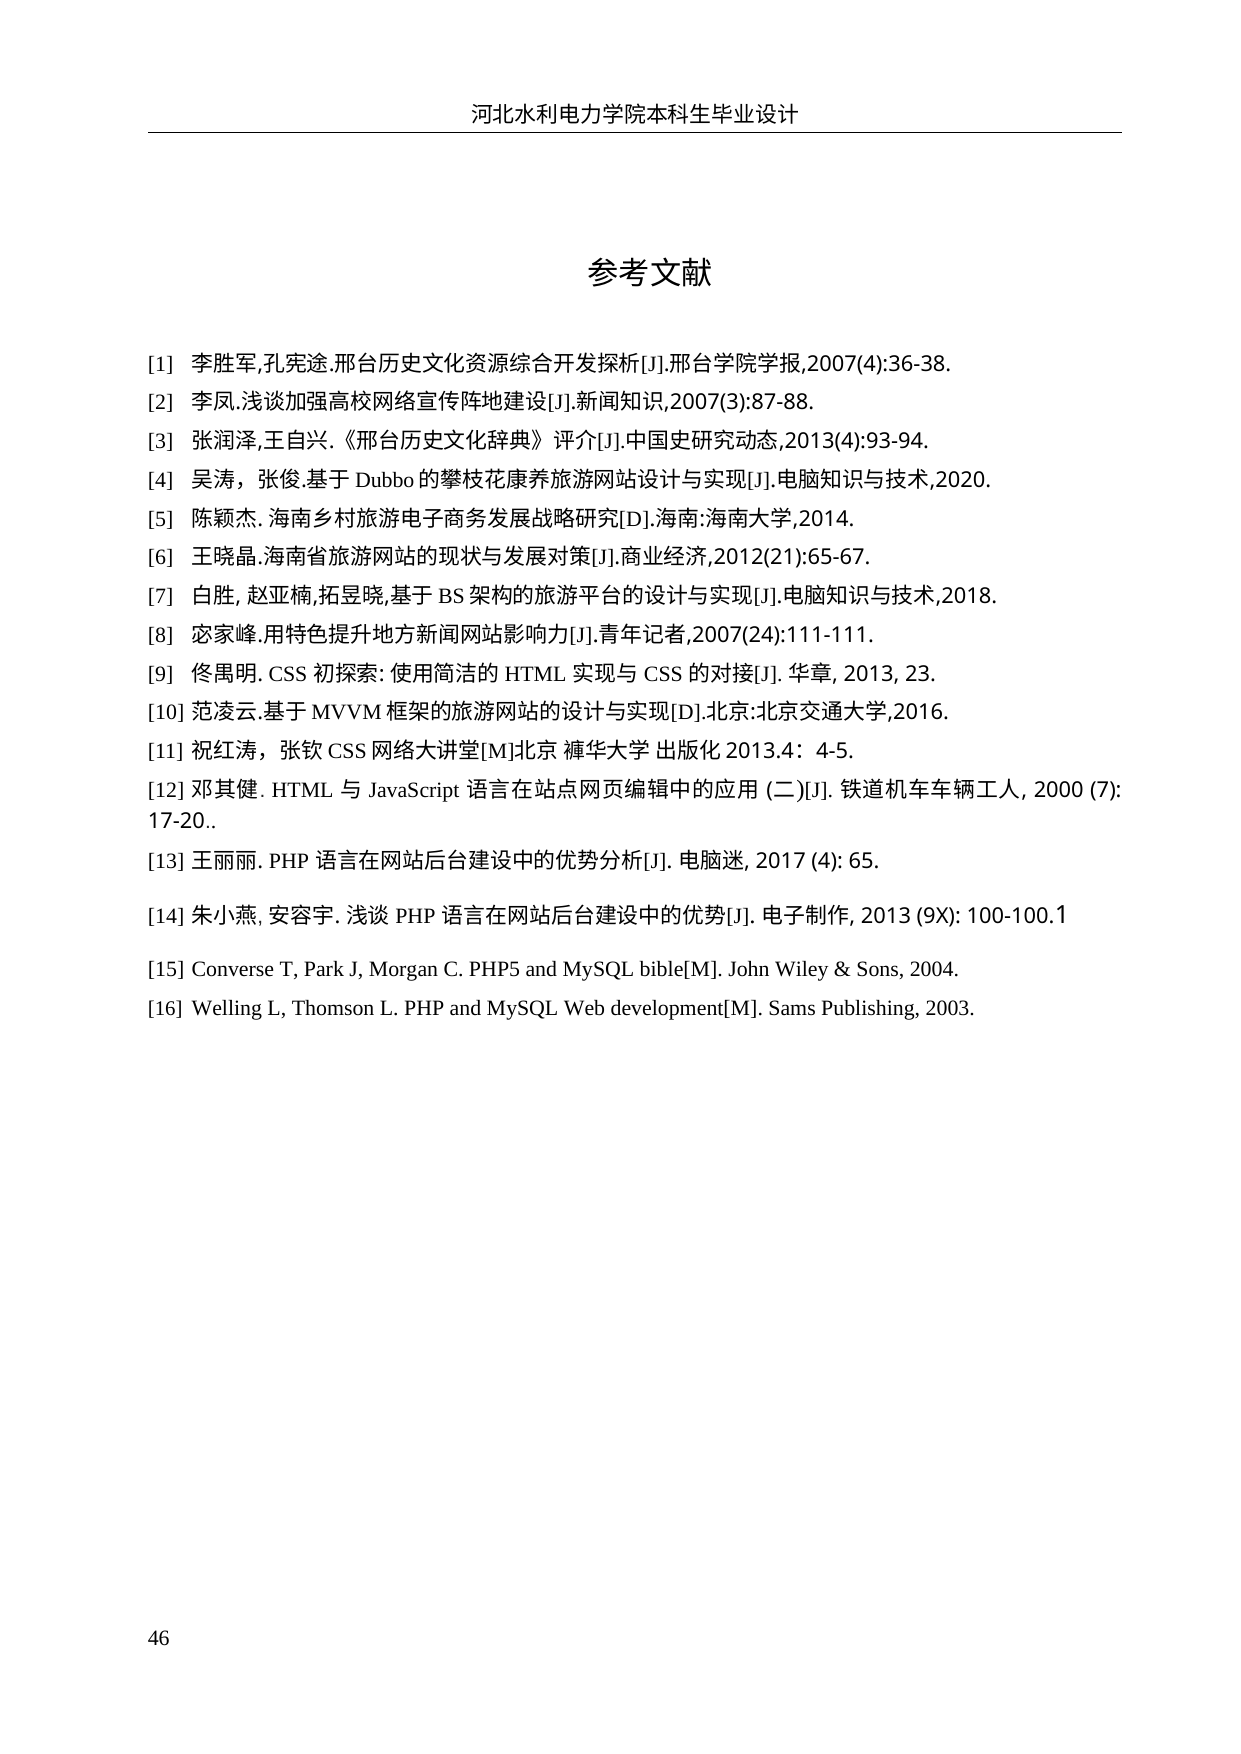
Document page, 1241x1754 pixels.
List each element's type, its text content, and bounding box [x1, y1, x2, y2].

list 祝红涛，张钦 CSS网络大讲堂[M]北京 褲华大学 出版化2013.4：4-5. [148, 733, 1122, 765]
list 张润泽,王自兴.《邢台历史文化辞典》评介[J].中国史研究动态,2013(4):93-94. [148, 423, 1122, 455]
list 王晓晶.海南省旅游网站的现状与发展对策[J].商业经济,2012(21):65-67. [148, 539, 1122, 572]
subtitle 参考文献 [178, 239, 1122, 304]
list Welling L, Thomson L. PHP and MySQL Web development[M]. Sams Publishing, 2003. [148, 992, 1122, 1024]
list 朱小燕, 安容宇. 浅谈 PHP 语言在网站后台建设中的优势[J]. 电子制作, 2013 (9X): 100-100.1 [148, 882, 1122, 947]
list 李胜军,孔宪途.邢台历史文化资源综合开发探析[J].邢台学院学报,2007(4):36-38. [148, 345, 1122, 378]
list 王丽丽. PHP 语言在网站后台建设中的优势分析[J]. 电脑迷, 2017 (4): 65. [148, 843, 1122, 875]
list 佟禺明. CSS 初探索: 使用简洁的 HTML 实现与 CSS 的对接[J]. 华章, 2013, 23. [148, 655, 1122, 688]
list 宓家峰.用特色提升地方新闻网站影响力[J].青年记者,2007(24):111-111. [148, 617, 1122, 649]
list 白胜, 赵亚楠,拓昱晓,基于BS架构的旅游平台的设计与实现[J].电脑知识与技术,2018. [148, 578, 1122, 610]
list 吴涛，张俊.基于Dubbo的攀枝花康养旅游网站设计与实现[J].电脑知识与技术,2020. [148, 462, 1122, 494]
list 邓其健. HTML 与 JavaScript 语言在站点网页编辑中的应用 (二)[J]. 铁道机车车辆工人, 2000 (7): 17-20.. [148, 772, 1122, 837]
list Converse T, Park J, Morgan C. PHP5 and MySQL bible[M]. John Wiley & Sons, 2004. [148, 953, 1122, 985]
list 范凌云.基于MVVM框架的旅游网站的设计与实现[D].北京:北京交通大学,2016. [148, 694, 1122, 727]
list 李凤.浅谈加强高校网络宣传阵地建设[J].新闻知识,2007(3):87-88. [148, 384, 1122, 417]
list 陈颖杰. 海南乡村旅游电子商务发展战略研究[D].海南:海南大学,2014. [148, 500, 1122, 533]
